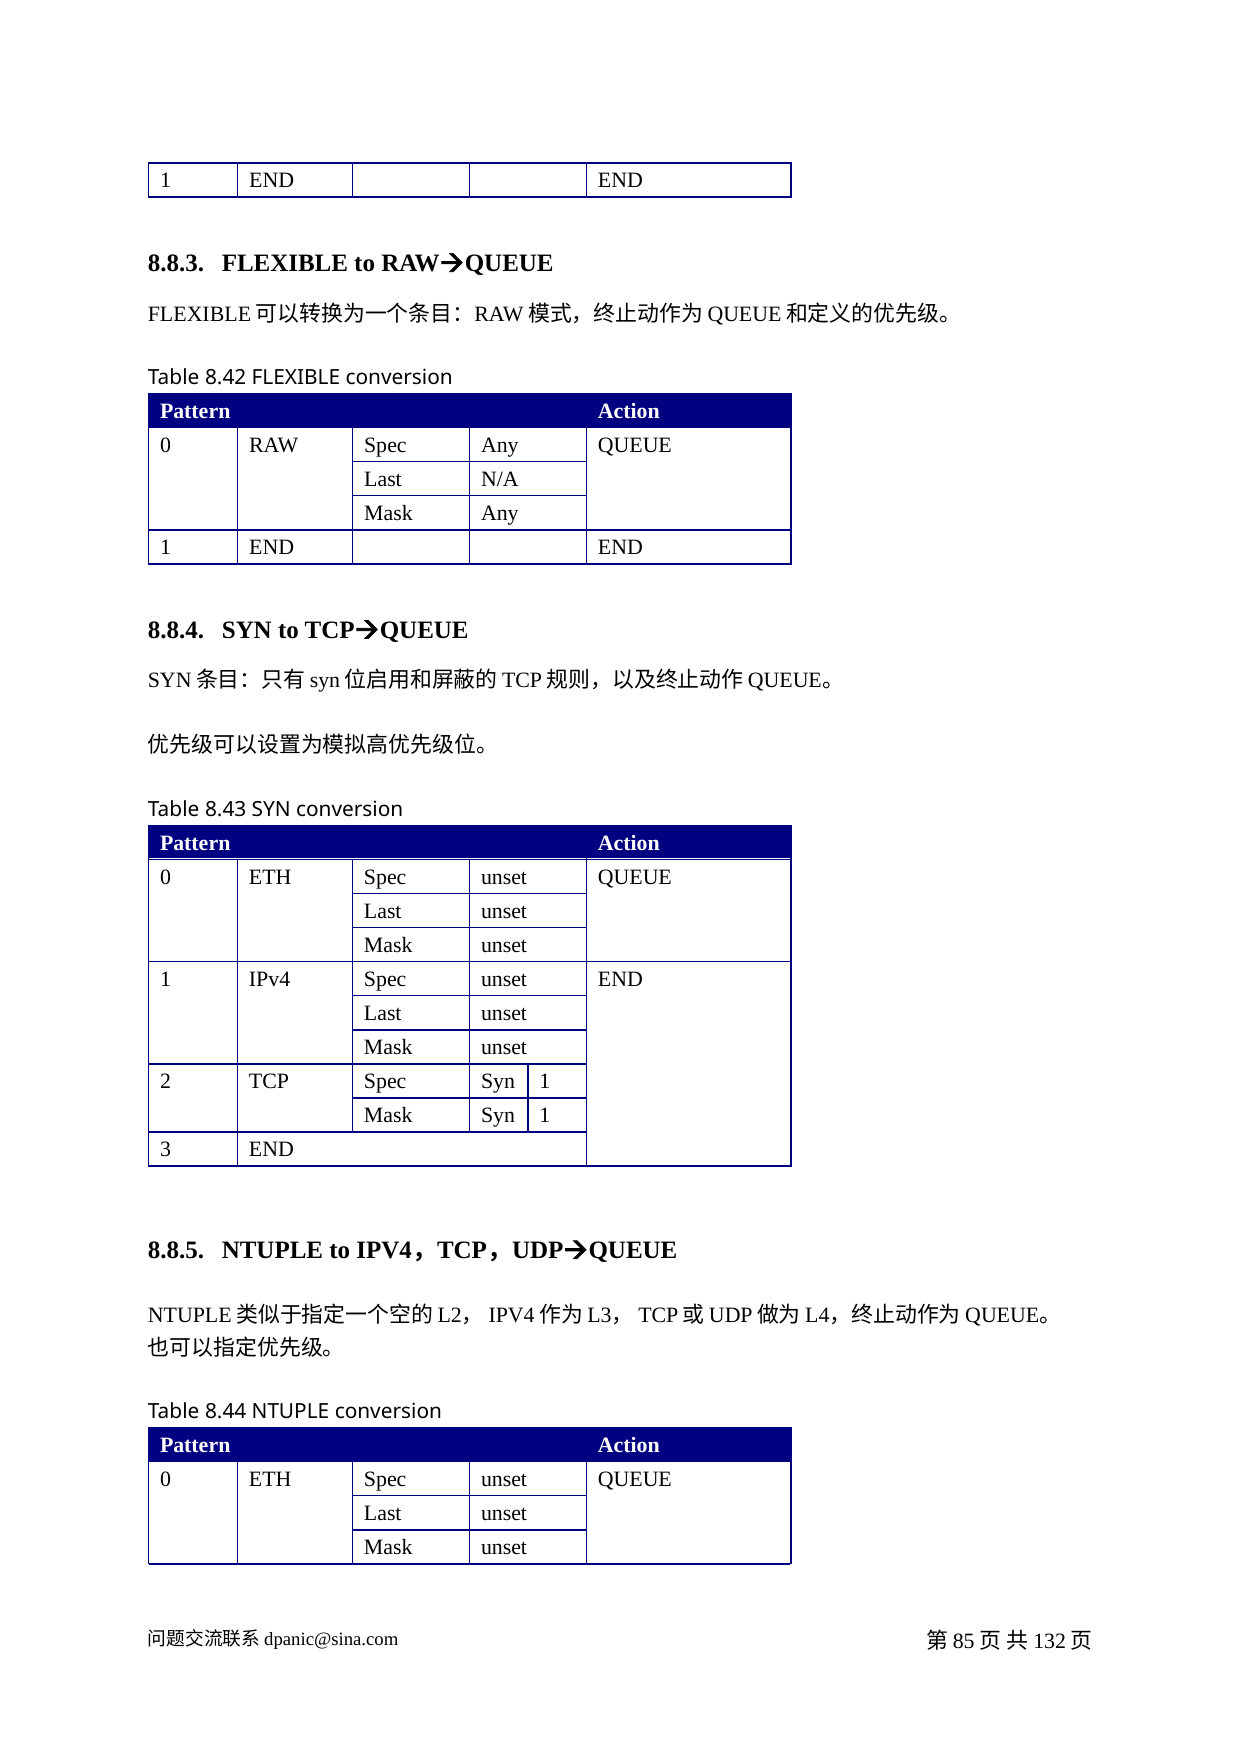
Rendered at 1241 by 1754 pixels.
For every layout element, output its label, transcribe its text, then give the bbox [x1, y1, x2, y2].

table_cell END [587, 962, 790, 1165]
table_cell [353, 164, 469, 196]
table_cell END [238, 164, 352, 196]
table_cell QUEUE [587, 1462, 790, 1563]
table_cell 3 [149, 1133, 237, 1165]
table_cell unset [470, 1031, 586, 1063]
text FLEXIBLE可以转换为一个条目：RAW模式，终止动作为QUEUE和定义的优先级。 [148, 295, 1092, 328]
text NTUPLE类似于指定一个空的L2， IPV4作为L3， TCP或UDP做为L4，终止动作为QUEUE。 [148, 1297, 1092, 1329]
table_cell unset [470, 860, 586, 893]
table_cell QUEUE [587, 860, 790, 961]
table_cell 0 [149, 1462, 237, 1563]
text SYN条目：只有syn位启用和屏蔽的TCP规则，以及终止动作QUEUE。 [148, 662, 1092, 694]
table_cell 0 [149, 428, 237, 529]
table_cell 2 [149, 1065, 237, 1131]
table_cell unset [470, 928, 586, 961]
table_cell unset [470, 1531, 586, 1563]
table_cell Spec [353, 1462, 469, 1495]
table_cell RAW [238, 428, 352, 529]
table_cell END [587, 531, 790, 563]
table_cell Last [353, 894, 469, 927]
table_header Pattern [149, 826, 586, 858]
table_cell Last [353, 462, 469, 495]
table_cell Any [470, 428, 586, 461]
table_cell unset [470, 894, 586, 927]
table_cell 1 [149, 531, 237, 563]
table_cell unset [470, 1462, 586, 1495]
table_cell Mask [353, 1031, 469, 1063]
table_cell Mask [353, 496, 469, 529]
table_cell Any [470, 496, 586, 529]
table_cell [470, 164, 586, 196]
table_cell Spec [353, 962, 469, 995]
table_cell [470, 531, 586, 563]
table_cell [353, 531, 469, 563]
table_cell 1 [529, 1099, 586, 1131]
table_cell ETH [238, 860, 352, 961]
table_cell Last [353, 1496, 469, 1529]
text 优先级可以设置为模拟高优先级位。 [148, 727, 1092, 759]
table_cell QUEUE [587, 428, 790, 529]
table_cell END [238, 1133, 586, 1165]
table_cell Spec [353, 428, 469, 461]
table_cell Mask [353, 1531, 469, 1563]
table_cell 0 [149, 860, 237, 961]
subtitle SYN to TCPQUEUE [148, 613, 1092, 646]
table_header Pattern [149, 394, 586, 427]
table_header Action [587, 1428, 790, 1461]
table_cell ETH [238, 1462, 352, 1563]
table_cell 1 [149, 164, 237, 196]
table_cell END [587, 164, 790, 196]
subtitle FLEXIBLE to RAWQUEUE [148, 246, 1092, 279]
table_header Action [587, 826, 790, 858]
table_cell unset [470, 962, 586, 995]
table_cell IPv4 [238, 962, 352, 1063]
table_cell Syn [470, 1065, 527, 1097]
table_cell Syn [470, 1099, 527, 1131]
table_cell END [238, 531, 352, 563]
table_cell Spec [353, 860, 469, 893]
table_cell unset [470, 996, 586, 1029]
subtitle NTUPLE to IPV4，TCP，UDPQUEUE [148, 1215, 1092, 1280]
table_cell Spec [353, 1065, 469, 1097]
table_cell 1 [529, 1065, 586, 1097]
text 也可以指定优先级。 [148, 1329, 1092, 1362]
table_cell unset [470, 1496, 586, 1529]
table_cell Mask [353, 1099, 469, 1131]
table_cell Last [353, 996, 469, 1029]
table_cell N/A [470, 462, 586, 495]
table_cell TCP [238, 1065, 352, 1131]
table_header Pattern [149, 1428, 586, 1461]
table_header Action [587, 394, 790, 427]
table_cell Mask [353, 928, 469, 961]
table_cell 1 [149, 962, 237, 1063]
